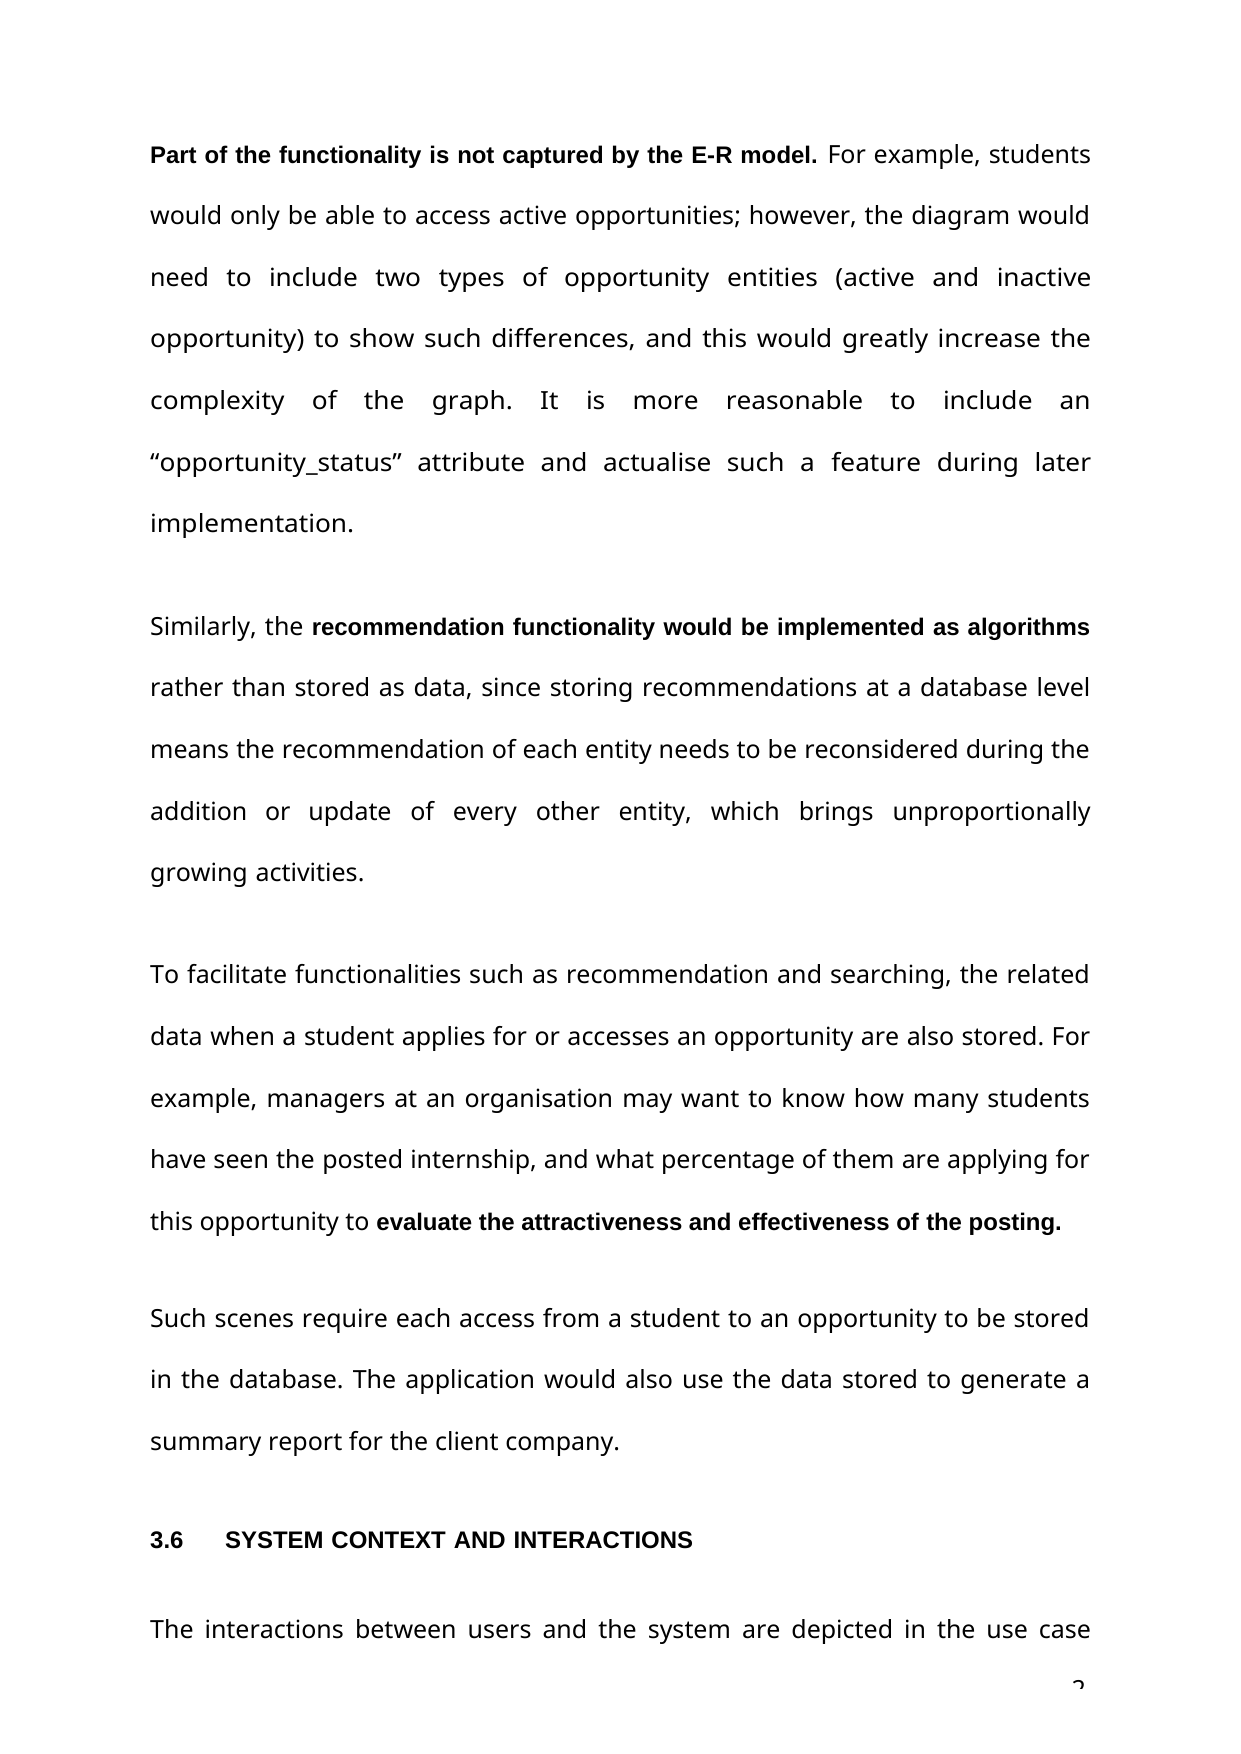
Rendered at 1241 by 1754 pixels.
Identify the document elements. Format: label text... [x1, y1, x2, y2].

text Such scenes require each access from a student to an opportunity to be stored in the database. The application would also use the data stored to generate a summary report for the client company. [150, 1300, 1091, 1457]
text Part of the functionality is not captured by the E-R model. For example, students would only be able to access active opportunities; however, the diagram would need to include two types of opportunity entities (active and inactive opportunity) to show such differences, and this would greatly increase the complexity of the graph. It is more reasonable to include an “opportunity_status” attribute and actualise such a feature during later implementation. [150, 136, 1091, 540]
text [150, 1612, 1091, 1646]
list SYSTEM CONTEXT AND INTERACTIONS [150, 1526, 1103, 1554]
text Similarly, the recommendation functionality would be implemented as algorithms rather than stored as data, since storing recommendations at a database level means the recommendation of each entity needs to be reconsidered during the addition or update of every other entity, which brings unproportionally growing activities. [150, 608, 1091, 889]
text To facilitate functionalities such as recommendation and searching, the related data when a student applies for or accesses an opportunity are also stored. For example, managers at an organisation may want to know how many students have seen the posted internship, and what percentage of them are applying for this opportunity to evaluate the attractiveness and effectiveness of the posting. [150, 957, 1091, 1237]
